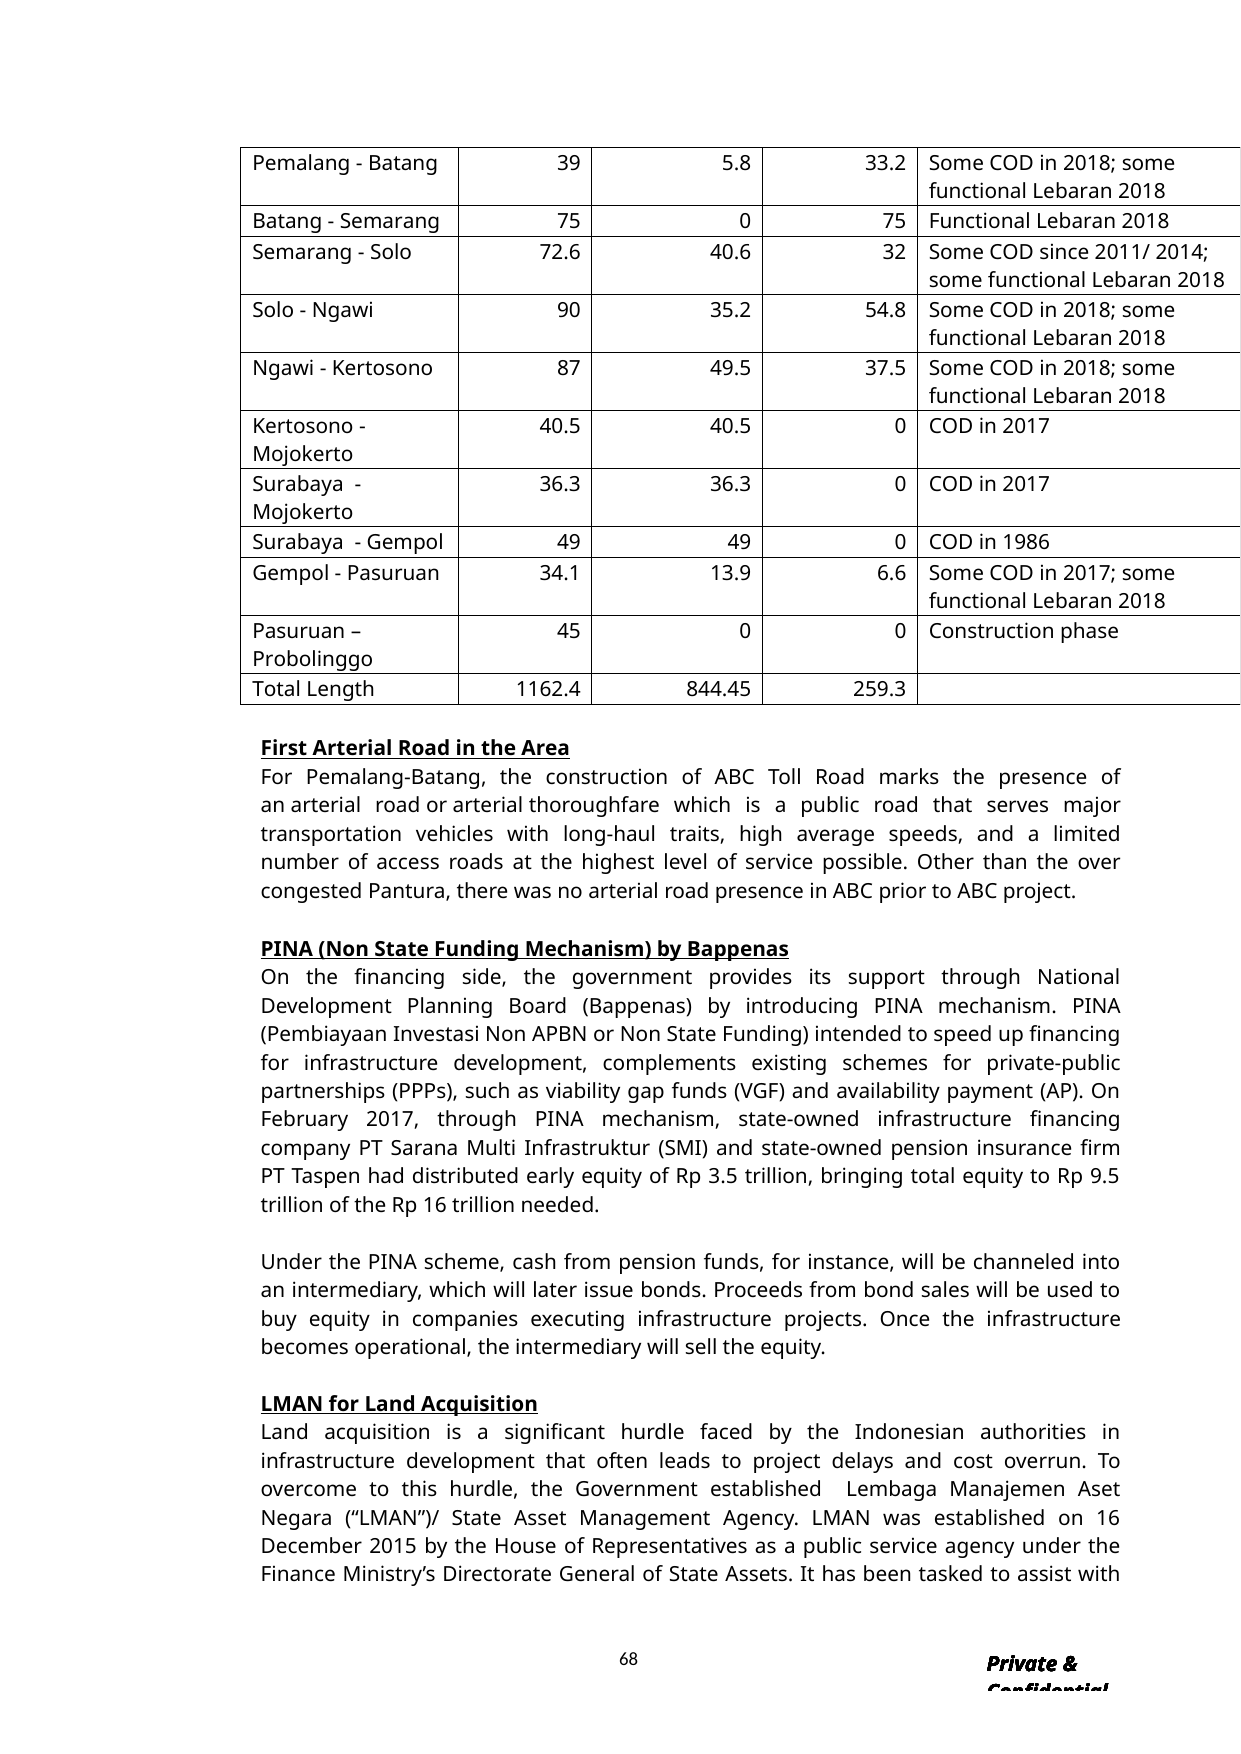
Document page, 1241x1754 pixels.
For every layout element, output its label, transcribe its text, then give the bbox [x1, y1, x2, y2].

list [260, 1417, 1122, 1588]
table_cell 1162.4 [459, 674, 591, 704]
table_cell 75 [459, 206, 591, 236]
table_cell 0 [592, 616, 762, 673]
table_cell Functional Lebaran 2018 [918, 206, 1240, 236]
table_cell Gempol - Pasuruan [241, 558, 458, 615]
table_cell 32 [763, 237, 917, 294]
table_cell 34.1 [459, 558, 591, 615]
list For Pemalang-Batang, the construction of ABC Toll Road marks the presence of an arterial road or arterial thoroughfare which is a public road that serves major transportation vehicles with long-haul traits, high average speeds, and a limited number of access roads at the highest level of service possible. Other than the over congested Pantura, there was no arterial road presence in ABC prior to ABC project. [260, 762, 1122, 904]
table_cell 0 [592, 206, 762, 236]
list On the financing side, the government provides its support through National Development Planning Board (Bappenas) by introducing PINA mechanism. PINA (Pembiayaan Investasi Non APBN or Non State Funding) intended to speed up financing for infrastructure development, complements existing schemes for private-public partnerships (PPPs), such as viability gap funds (VGF) and availability payment (AP). On February 2017, through PINA mechanism, state-owned infrastructure financing company PT Sarana Multi Infrastruktur (SMI) and state-owned pension insurance firm PT Taspen had distributed early equity of Rp 3.5 trillion, bringing total equity to Rp 9.5 trillion of the Rp 16 trillion needed. [260, 962, 1122, 1218]
table_cell 40.5 [592, 411, 762, 468]
table_cell 37.5 [763, 353, 917, 410]
table_cell Surabaya - Mojokerto [241, 469, 458, 526]
table_cell 36.3 [459, 469, 591, 526]
list Under the PINA scheme, cash from pension funds, for instance, will be channeled into an intermediary, which will later issue bonds. Proceeds from bond sales will be used to buy equity in companies executing infrastructure projects. Once the infrastructure becomes operational, the intermediary will sell the equity. [260, 1247, 1122, 1361]
table_cell Some COD in 2018; some functional Lebaran 2018 [918, 295, 1240, 352]
table_cell 259.3 [763, 674, 917, 704]
table_cell Some COD in 2017; some functional Lebaran 2018 [918, 558, 1240, 615]
table_cell 49 [592, 527, 762, 557]
table_cell 45 [459, 616, 591, 673]
table_cell Some COD in 2018; some functional Lebaran 2018 [918, 148, 1240, 205]
table_cell Surabaya - Gempol [241, 527, 458, 557]
table_cell COD in 1986 [918, 527, 1240, 557]
table_cell 0 [763, 411, 917, 468]
table_cell 49.5 [592, 353, 762, 410]
table_cell Construction phase [918, 616, 1240, 673]
table_cell 75 [763, 206, 917, 236]
table_cell Kertosono - Mojokerto [241, 411, 458, 468]
table_cell 35.2 [592, 295, 762, 352]
table_cell 39 [459, 148, 591, 205]
list PINA (Non State Funding Mechanism) by Bappenas [260, 934, 1122, 962]
table_cell Some COD in 2018; some functional Lebaran 2018 [918, 353, 1240, 410]
table_cell COD in 2017 [918, 411, 1240, 468]
table_cell 72.6 [459, 237, 591, 294]
table_cell [918, 674, 1240, 704]
table_cell Some COD since 2011/ 2014; some functional Lebaran 2018 [918, 237, 1240, 294]
table_cell Pemalang - Batang [241, 148, 458, 205]
table_cell 36.3 [592, 469, 762, 526]
table_cell 87 [459, 353, 591, 410]
table_cell Ngawi - Kertosono [241, 353, 458, 410]
table_cell 13.9 [592, 558, 762, 615]
table_cell Solo - Ngawi [241, 295, 458, 352]
table_cell COD in 2017 [918, 469, 1240, 526]
table_cell 844.45 [592, 674, 762, 704]
list LMAN for Land Acquisition [260, 1389, 1122, 1417]
table_cell Batang - Semarang [241, 206, 458, 236]
table_cell 6.6 [763, 558, 917, 615]
table_cell 90 [459, 295, 591, 352]
table_cell 49 [459, 527, 591, 557]
table_cell 40.5 [459, 411, 591, 468]
table_cell 33.2 [763, 148, 917, 205]
table_cell 54.8 [763, 295, 917, 352]
table_cell Pasuruan – Probolinggo [241, 616, 458, 673]
list First Arterial Road in the Area [260, 733, 1122, 762]
table_cell Semarang - Solo [241, 237, 458, 294]
table_cell 0 [763, 469, 917, 526]
table_cell 0 [763, 616, 917, 673]
table_cell 5.8 [592, 148, 762, 205]
table_cell 0 [763, 527, 917, 557]
table_cell 40.6 [592, 237, 762, 294]
table_cell Total Length [241, 674, 458, 704]
